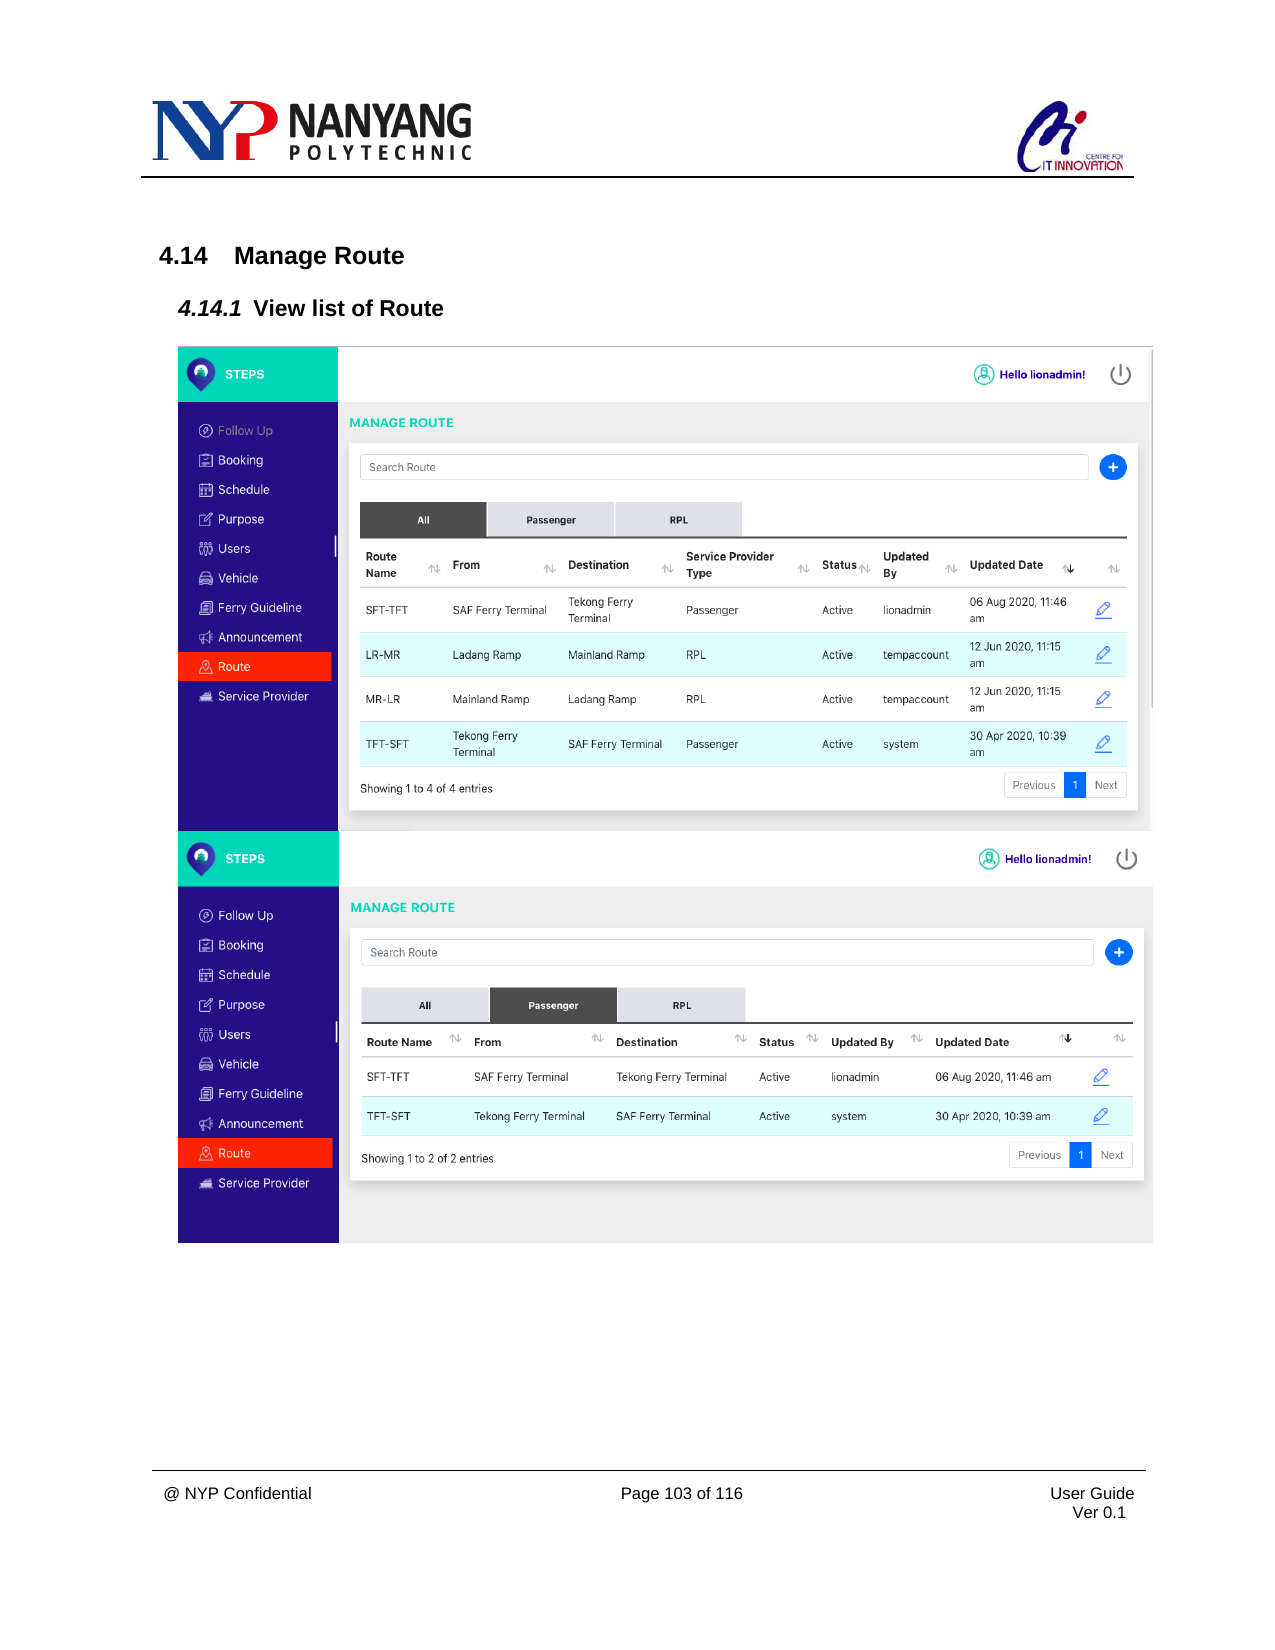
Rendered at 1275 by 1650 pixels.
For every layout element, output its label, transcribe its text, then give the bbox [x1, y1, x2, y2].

picture [152, 101, 471, 160]
subtitle View list of Route [178, 295, 1125, 321]
picture [178, 346, 1154, 1243]
subtitle Manage Route [159, 241, 1125, 270]
